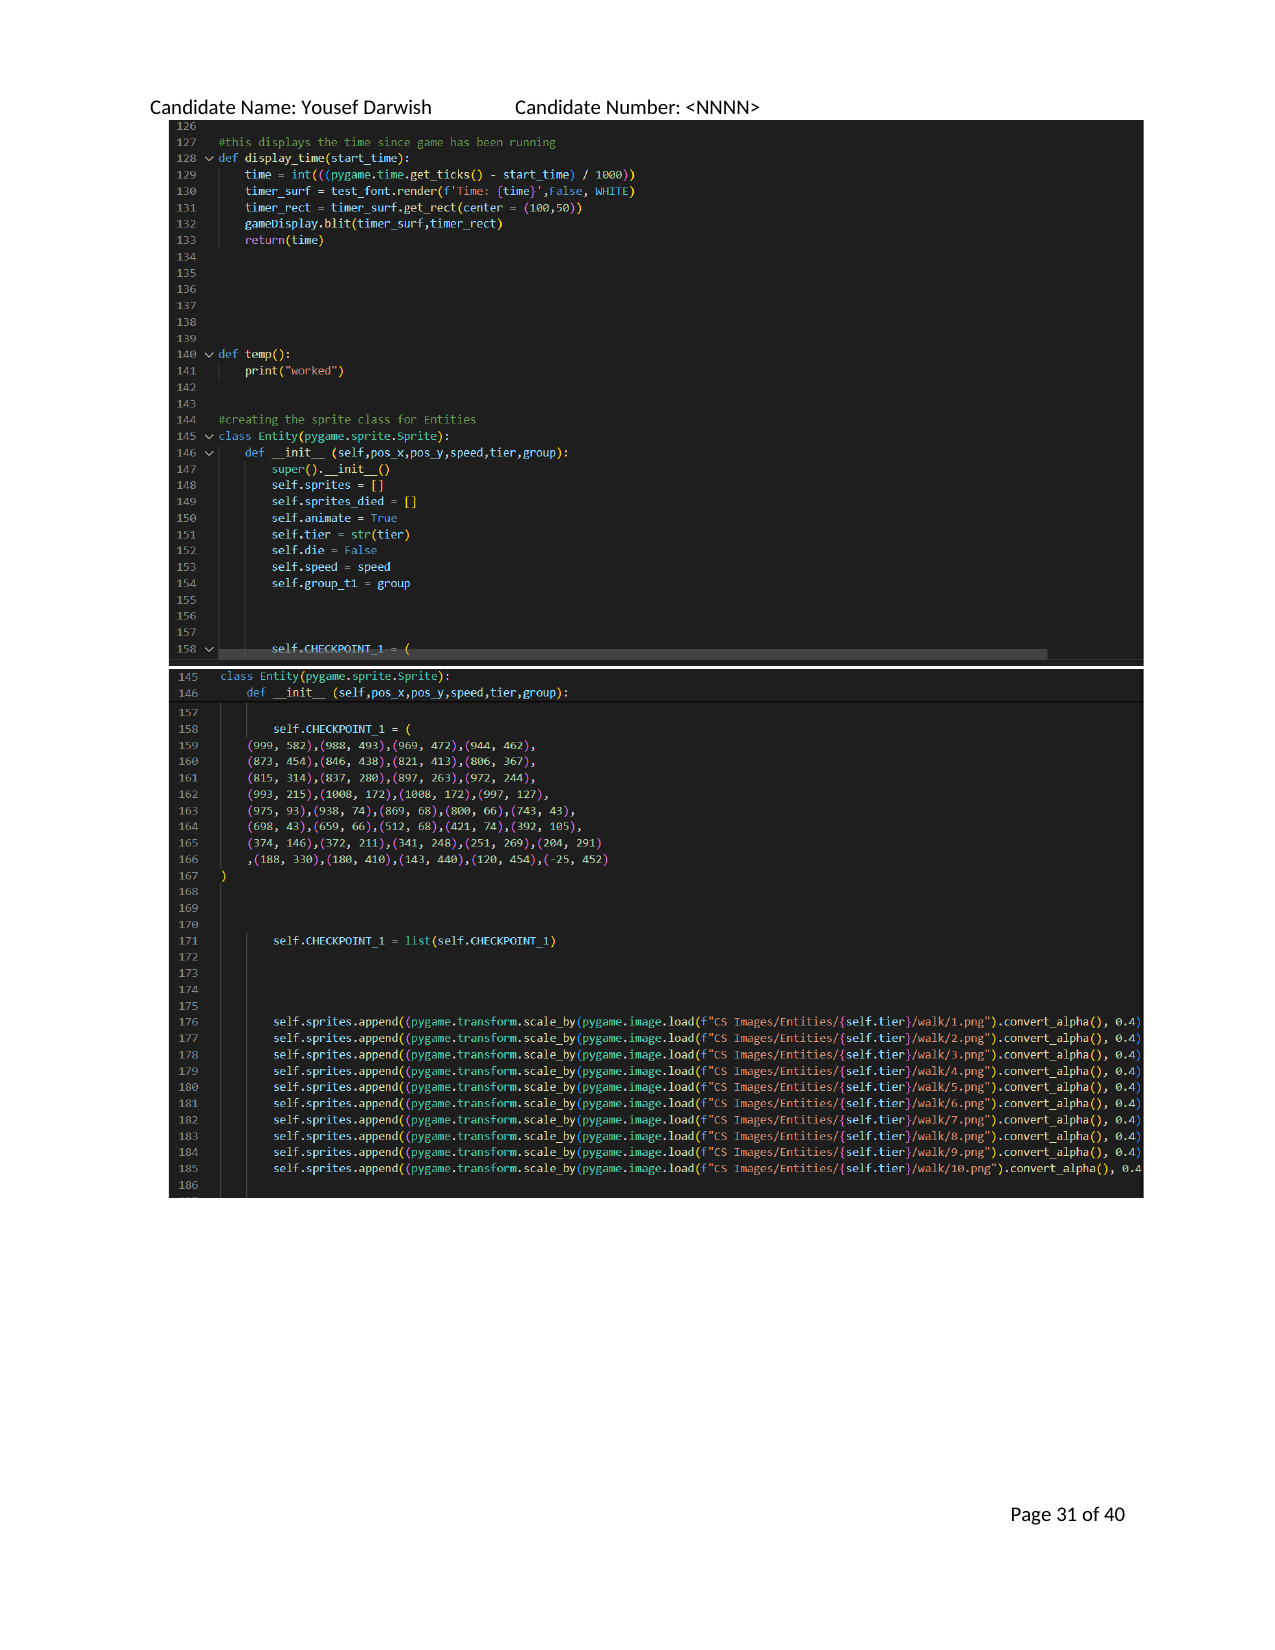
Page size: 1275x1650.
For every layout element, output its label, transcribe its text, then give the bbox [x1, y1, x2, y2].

text Levels.py: [150, 120, 1125, 1197]
